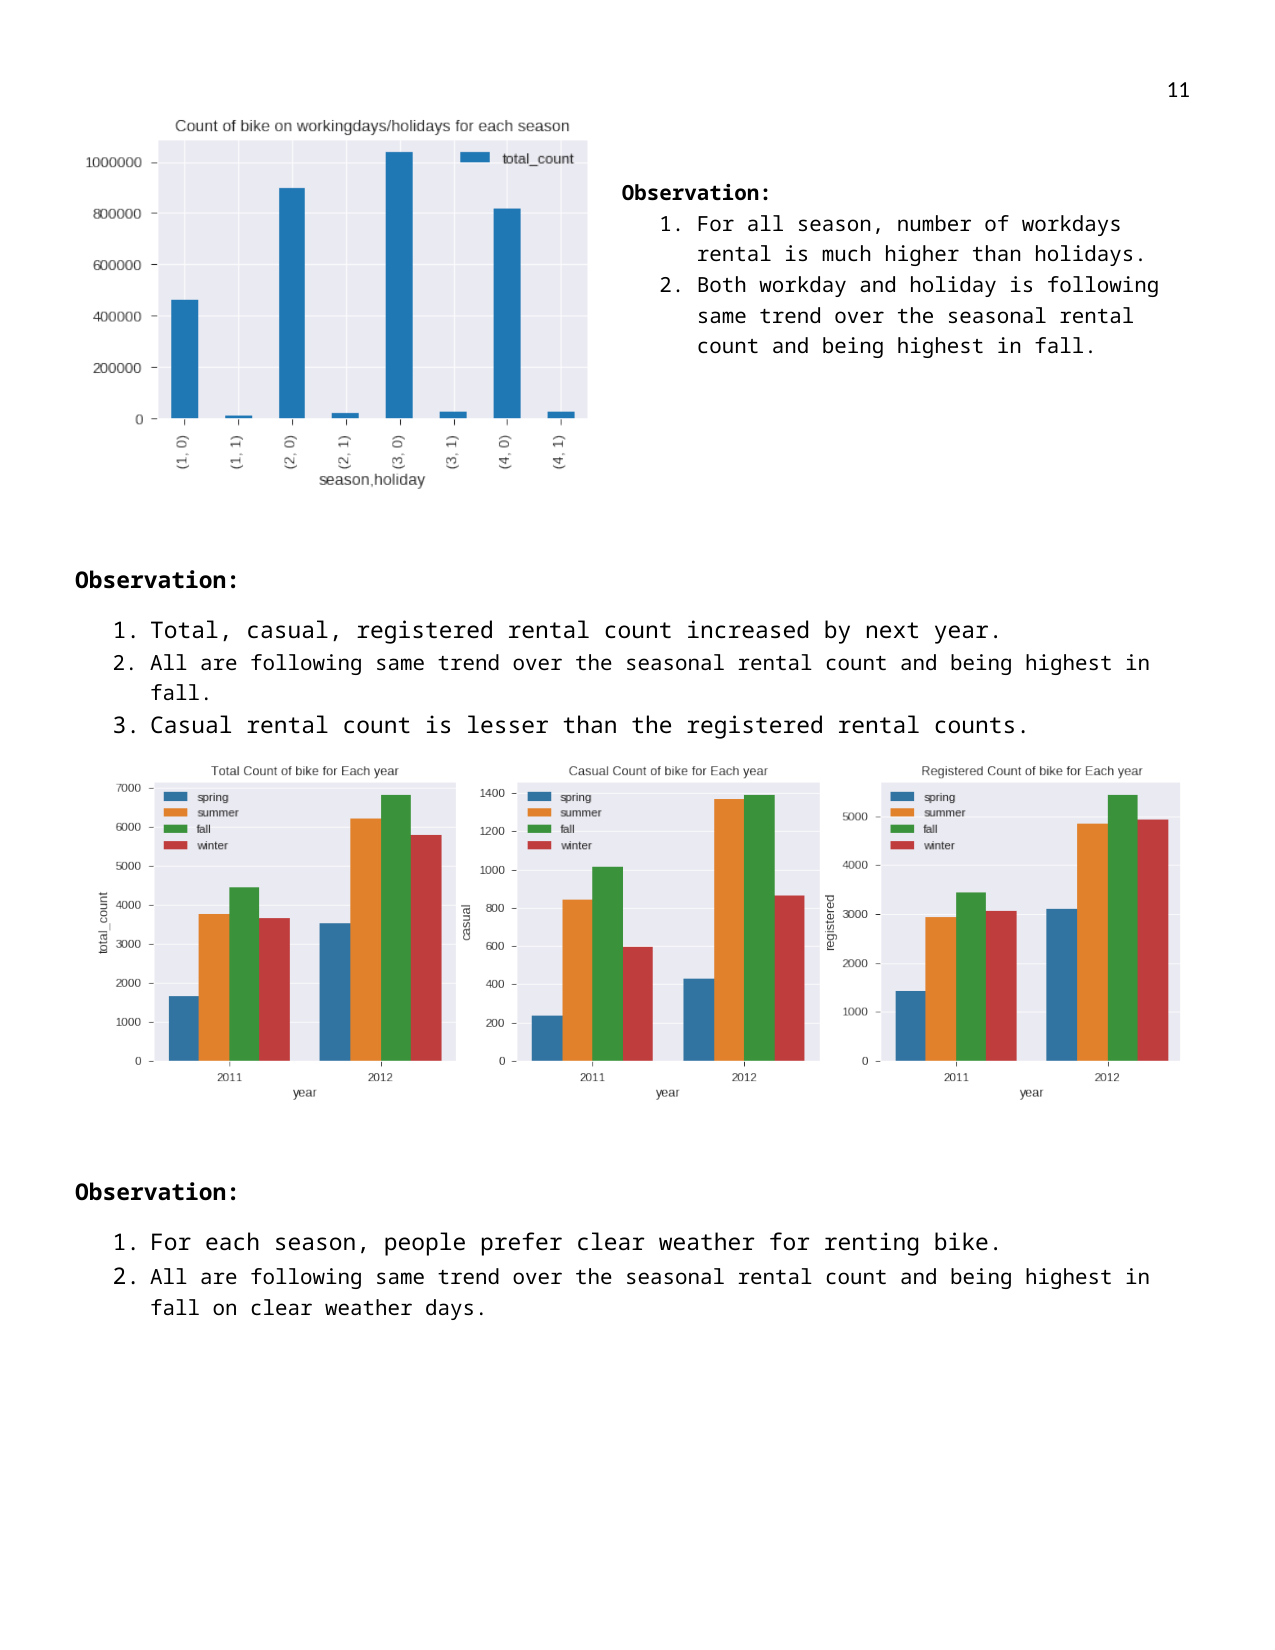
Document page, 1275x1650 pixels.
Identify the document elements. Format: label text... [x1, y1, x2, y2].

picture [94, 759, 1181, 1107]
list For each season, people prefer clear weather for renting bike. [112, 1226, 1200, 1258]
list Total, casual, registered rental count increased by next year. [112, 614, 1200, 645]
list Both workday and holiday is following same trend over the seasonal rental count and being highest in fall. [603, 270, 1200, 360]
picture [75, 111, 603, 498]
text Observation: [75, 1176, 1200, 1207]
text Observation: [603, 178, 1200, 207]
list All are following same trend over the seasonal rental count and being highest in fall on clear weather days. [112, 1260, 1200, 1322]
list Casual rental count is lesser than the registered rental counts. [112, 709, 1200, 740]
list All are following same trend over the seasonal rental count and being highest in fall. [112, 648, 1200, 707]
text Observation: [75, 564, 1200, 595]
list For all season, number of workdays rental is much higher than holidays. [603, 209, 1200, 268]
